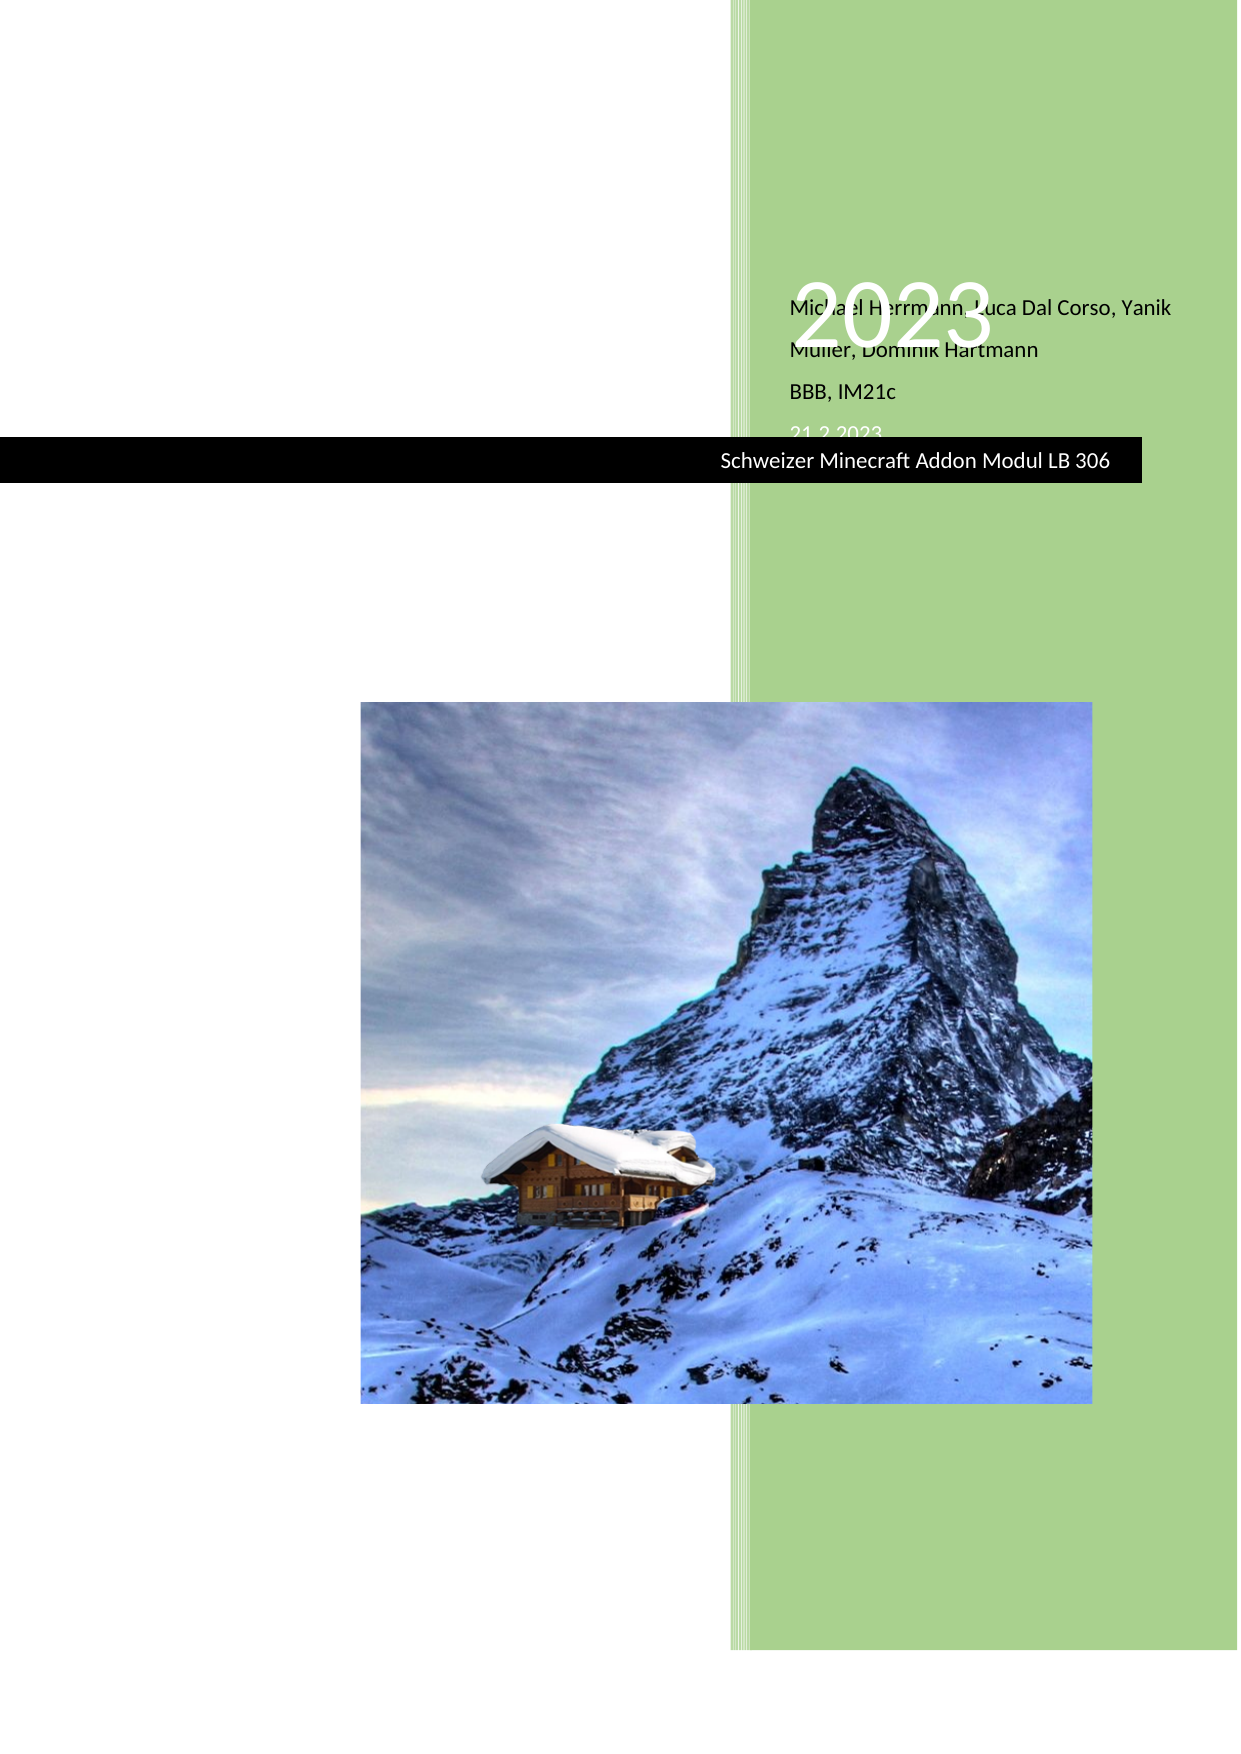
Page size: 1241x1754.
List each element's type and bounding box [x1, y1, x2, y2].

picture [360, 702, 1093, 1404]
